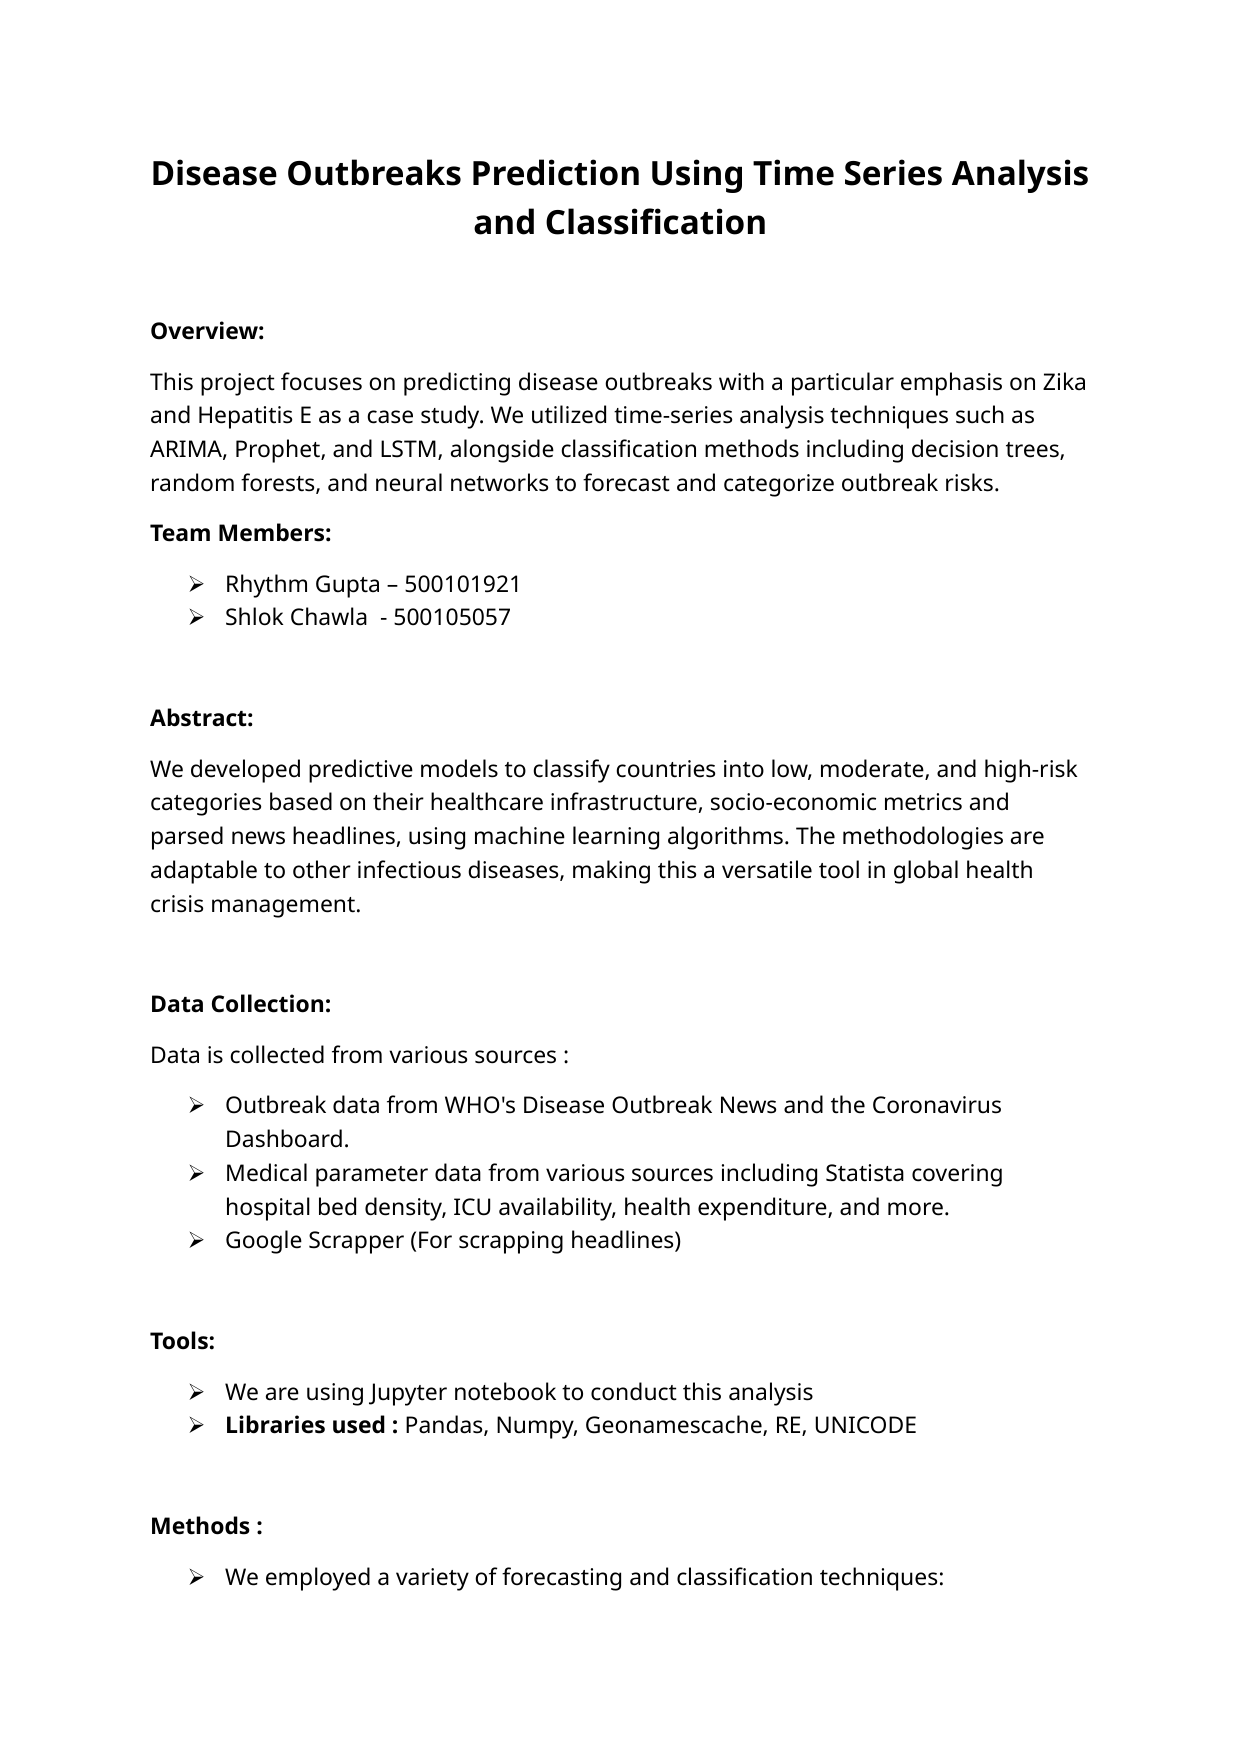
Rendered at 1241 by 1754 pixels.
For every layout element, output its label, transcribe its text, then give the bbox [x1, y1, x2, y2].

list We employed a variety of forecasting and classification techniques: [187, 1560, 1090, 1592]
text This project focuses on predicting disease outbreaks with a particular emphasis on Zika and Hepatitis E as a case study. We utilized time-series analysis techniques such as ARIMA, Prophet, and LSTM, alongside classification methods including decision trees, random forests, and neural networks to forecast and categorize outbreak risks. [150, 365, 1090, 498]
list Medical parameter data from various sources including Statista covering hospital bed density, ICU availability, health expenditure, and more. [187, 1157, 1090, 1222]
text Tools: [150, 1325, 1090, 1356]
text Team Members: [150, 517, 1090, 548]
list Google Scrapper (For scrapping headlines) [187, 1224, 1090, 1255]
list Outbreak data from WHO's Disease Outbreak News and the Coronavirus Dashboard. [187, 1089, 1090, 1154]
list Shlok Chawla - 500105057 [187, 601, 1090, 632]
text Methods : [150, 1510, 1090, 1541]
text Overview: [150, 315, 1090, 346]
list We are using Jupyter notebook to conduct this analysis [187, 1375, 1090, 1407]
text Abstract: [150, 702, 1090, 733]
list Rhythm Gupta – 500101921 [187, 567, 1090, 599]
list Libraries used : Pandas, Numpy, Geonamescache, RE, UNICODE [187, 1409, 1090, 1440]
text Data is collected from various sources : [150, 1039, 1090, 1070]
text We developed predictive models to classify countries into low, moderate, and high-risk categories based on their healthcare infrastructure, socio-economic metrics and parsed news headlines, using machine learning algorithms. The methodologies are adaptable to other infectious diseases, making this a versatile tool in global health crisis management. [150, 752, 1090, 919]
text Disease Outbreaks Prediction Using Time Series Analysis and Classification [150, 150, 1090, 244]
text Data Collection: [150, 988, 1090, 1019]
